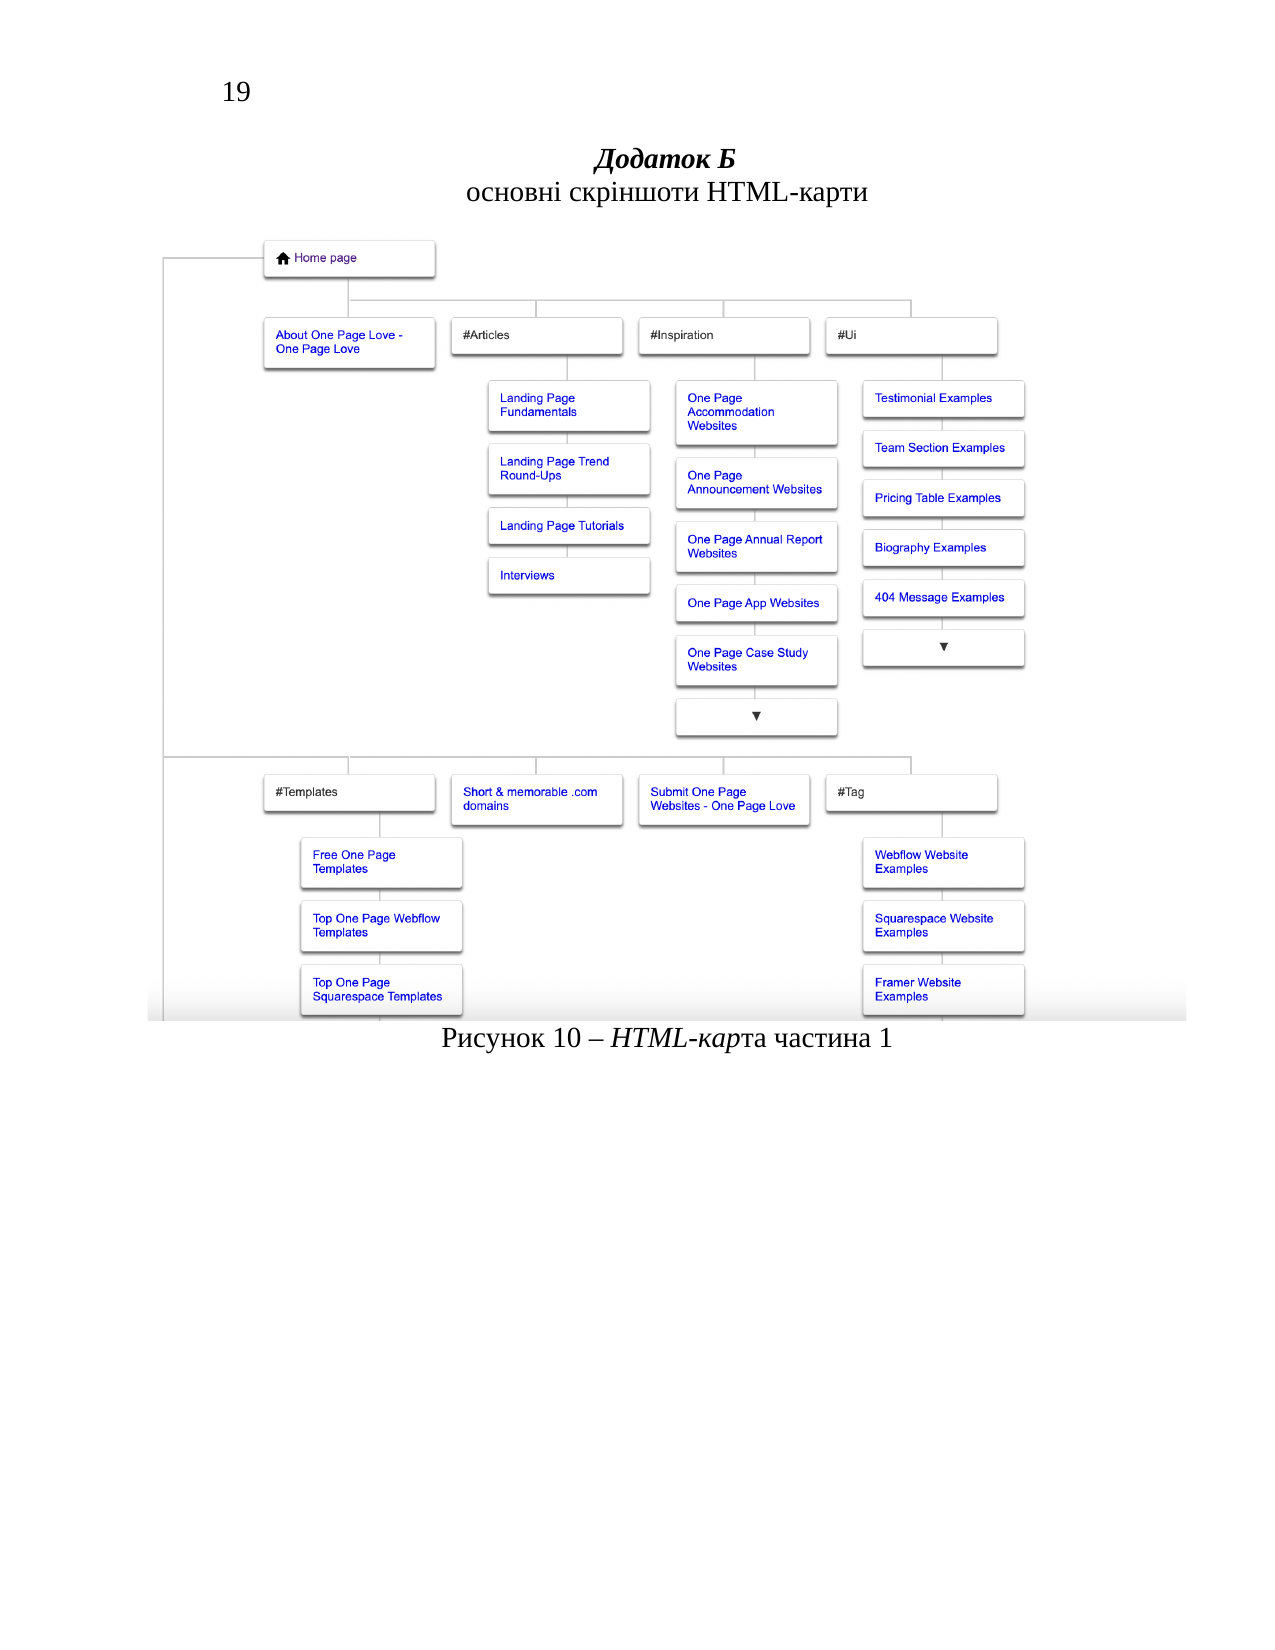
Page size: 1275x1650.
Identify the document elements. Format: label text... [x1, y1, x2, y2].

picture [147, 232, 1187, 1021]
text Додаток Б основні скріншоти HTML-карти [148, 141, 1186, 208]
text Рисунок 10 – HTML-карта частина 1 [148, 1021, 1186, 1054]
